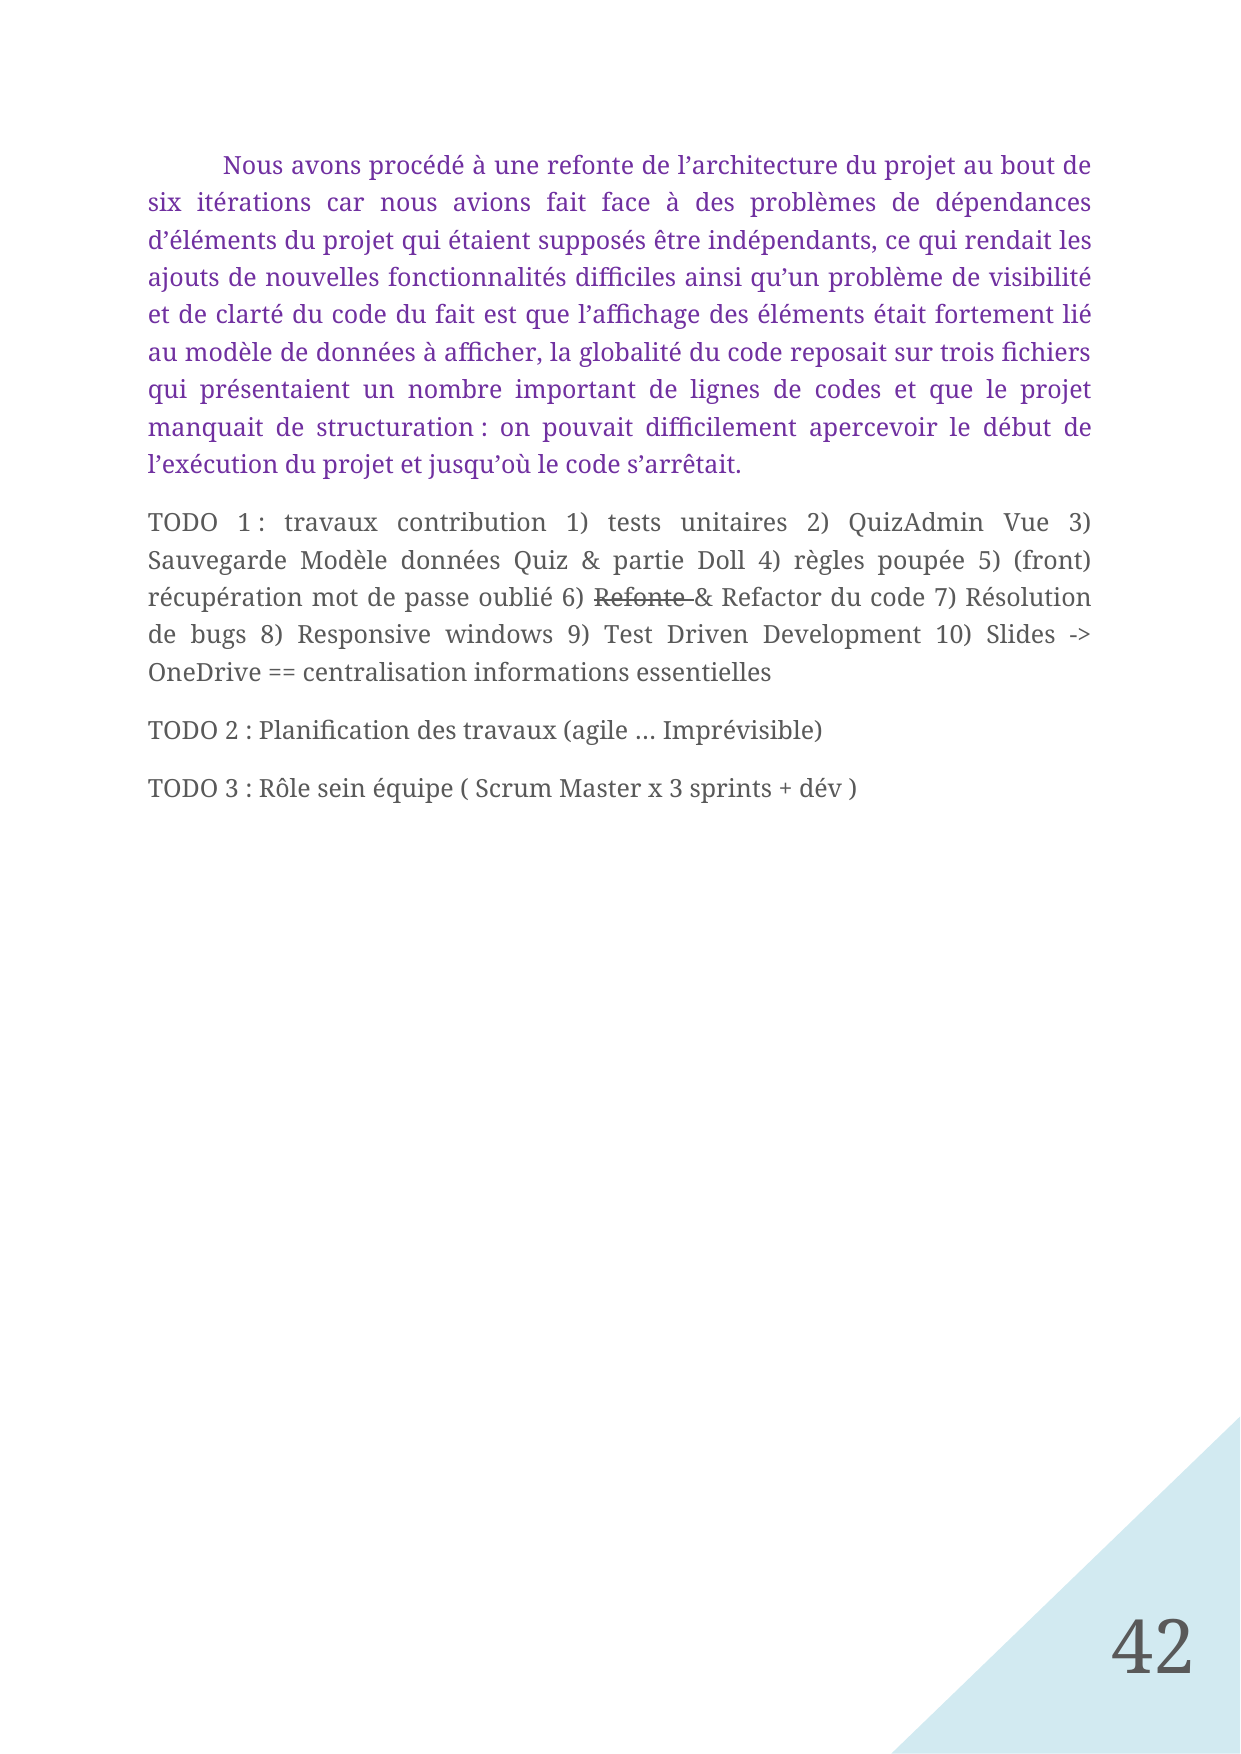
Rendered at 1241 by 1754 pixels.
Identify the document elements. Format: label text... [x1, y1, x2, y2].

text TODO 1 : travaux contribution 1) tests unitaires 2) QuizAdmin Vue 3) Sauvegarde Modèle données Quiz & partie Doll 4) règles poupée 5) (front) récupération mot de passe oublié 6) Refonte & Refactor du code 7) Résolution de bugs 8) Responsive windows 9) Test Driven Development 10) Slides -> OneDrive == centralisation informations essentielles [148, 505, 1093, 689]
text TODO 2 : Planification des travaux (agile … Imprévisible) [148, 713, 1093, 747]
text Nous avons procédé à une refonte de l’architecture du projet au bout de six itérations car nous avions fait face à des problèmes de dépendances d’éléments du projet qui étaient supposés être indépendants, ce qui rendait les ajouts de nouvelles fonctionnalités difficiles ainsi qu’un problème de visibilité et de clarté du code du fait est que l’affichage des éléments était fortement lié au modèle de données à afficher, la globalité du code reposait sur trois fichiers qui présentaient un nombre important de lignes de codes et que le projet manquait de structuration : on pouvait difficilement apercevoir le début de l’exécution du projet et jusqu’où le code s’arrêtait. [148, 148, 1093, 481]
text TODO 3 : Rôle sein équipe ( Scrum Master x 3 sprints + dév ) [148, 771, 1093, 805]
